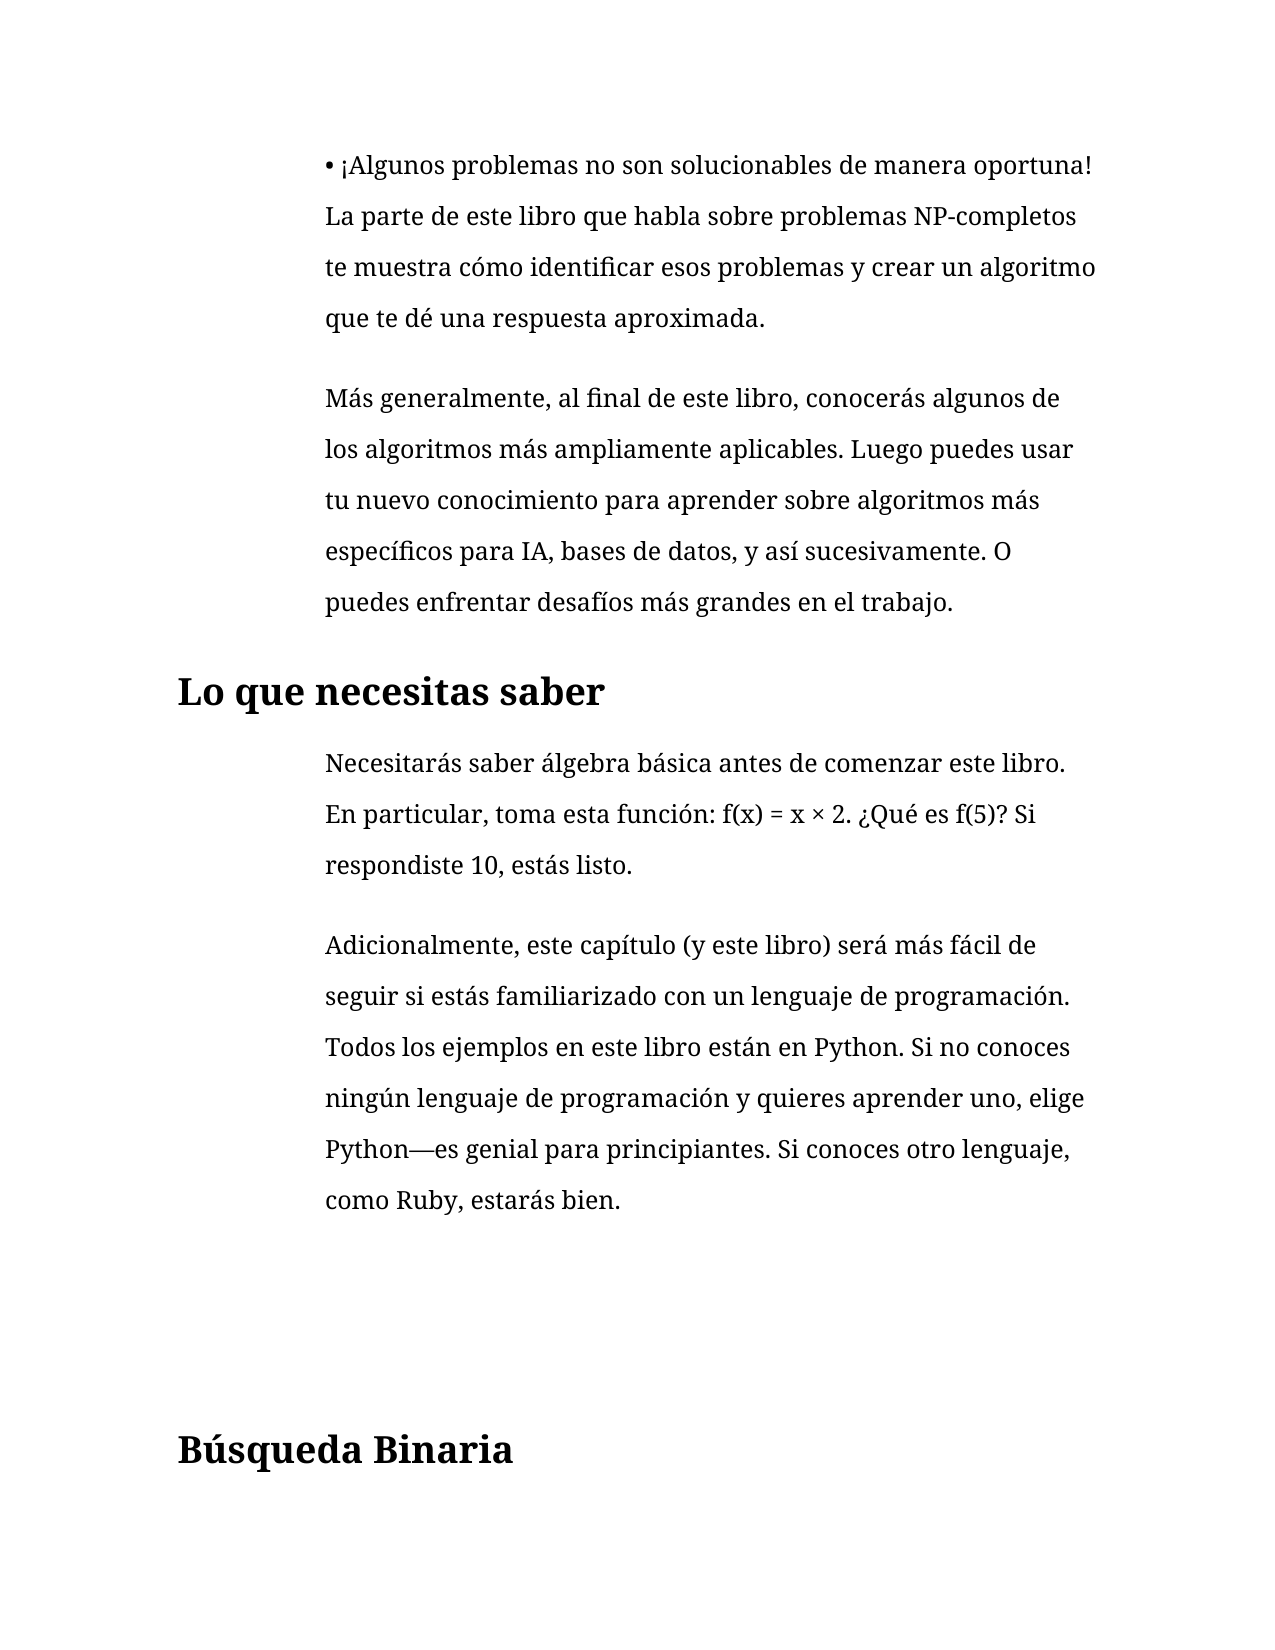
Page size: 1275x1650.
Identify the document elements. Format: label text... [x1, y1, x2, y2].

subtitle Adicionalmente, este capítulo (y este libro) será más fácil de seguir si estás familiarizado con un lenguaje de programación. Todos los ejemplos en este libro están en Python. Si no conoces ningún lenguaje de programación y quieres aprender uno, elige Python—es genial para principiantes. Si conoces otro lenguaje, como Ruby, estarás bien. [325, 928, 1098, 1217]
subtitle • ¡Algunos problemas no son solucionables de manera oportuna! La parte de este libro que habla sobre problemas NP-completos te muestra cómo identificar esos problemas y crear un algoritmo que te dé una respuesta aproximada. [325, 148, 1098, 335]
subtitle Necesitarás saber álgebra básica antes de comenzar este libro. En particular, toma esta función: f(x) = x × 2. ¿Qué es f(5)? Si respondiste 10, estás listo. [325, 746, 1098, 882]
text Búsqueda Binaria [177, 1424, 1098, 1475]
text Lo que necesitas saber [177, 665, 1098, 716]
subtitle Más generalmente, al final de este libro, conocerás algunos de los algoritmos más ampliamente aplicables. Luego puedes usar tu nuevo conocimiento para aprender sobre algoritmos más específicos para IA, bases de datos, y así sucesivamente. O puedes enfrentar desafíos más grandes en el trabajo. [325, 381, 1098, 619]
